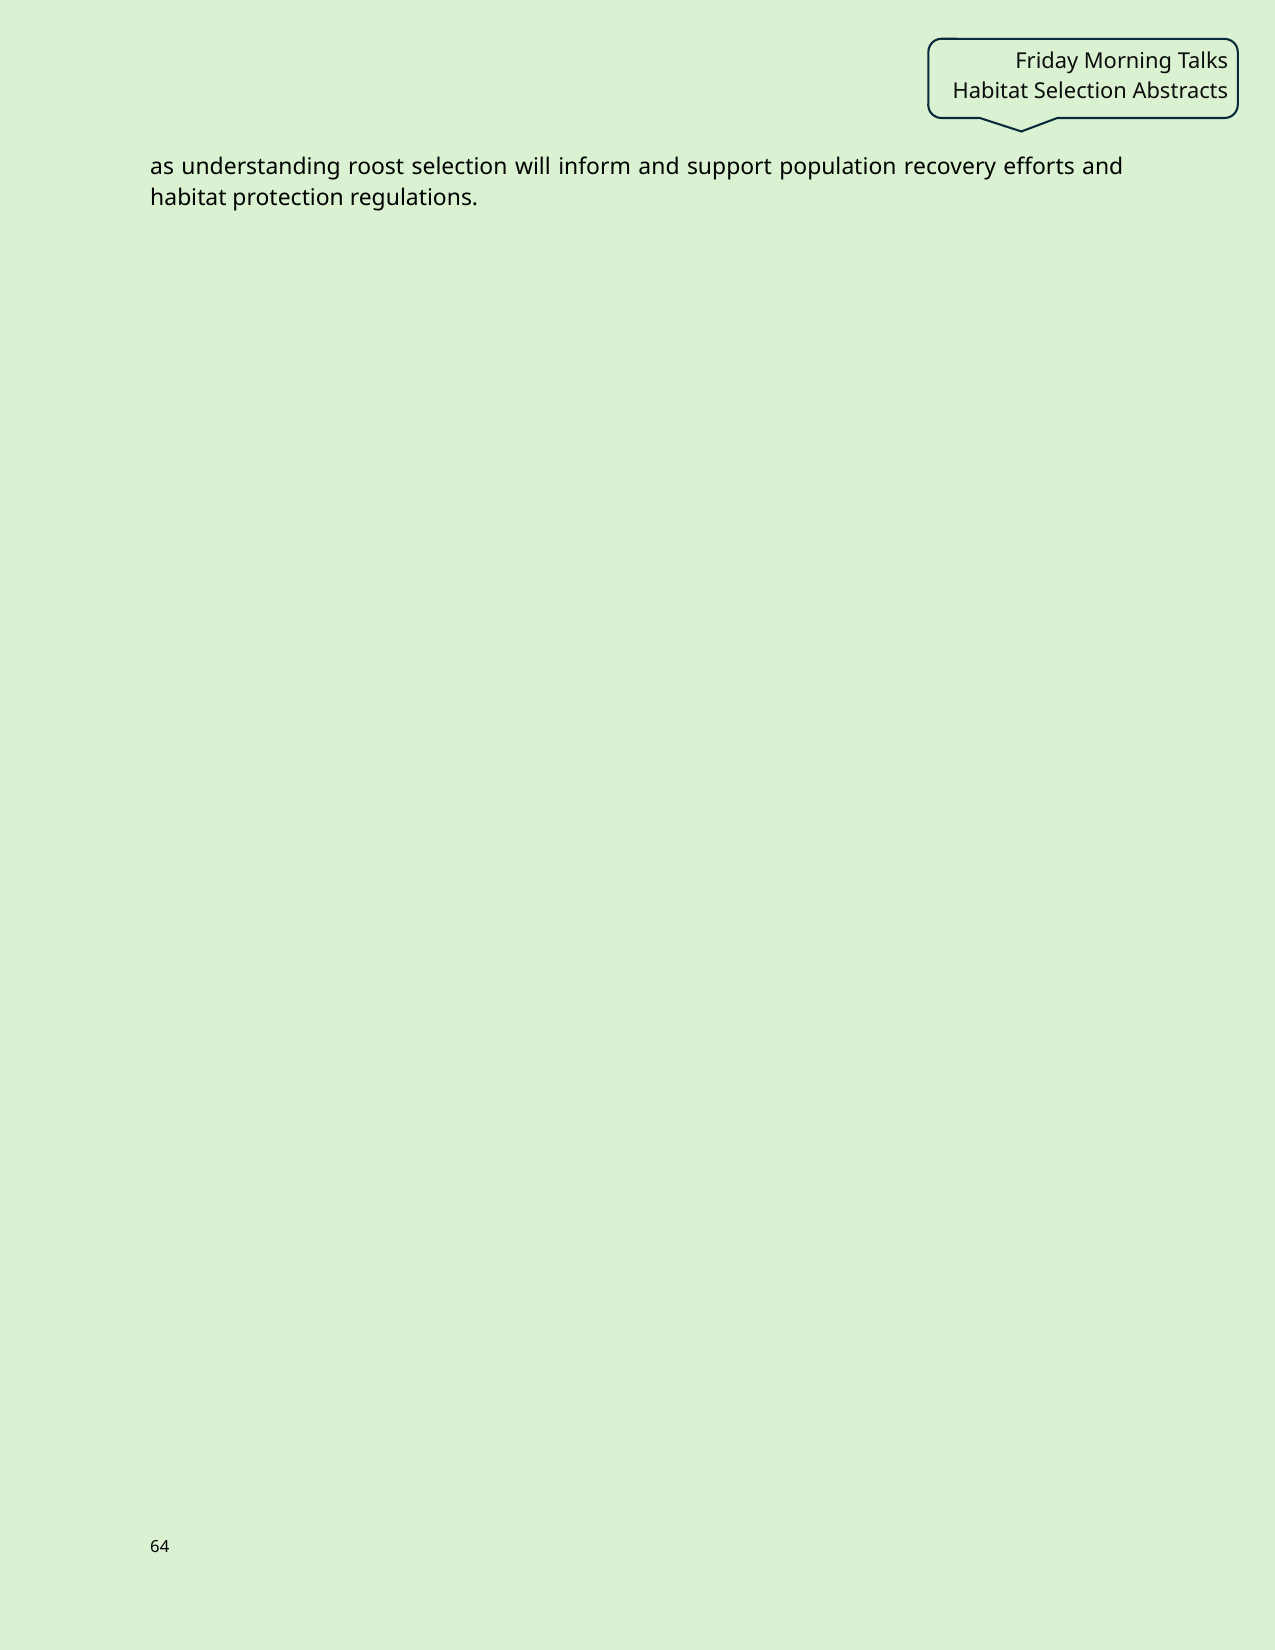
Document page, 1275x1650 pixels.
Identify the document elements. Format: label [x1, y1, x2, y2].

text [150, 150, 1125, 212]
